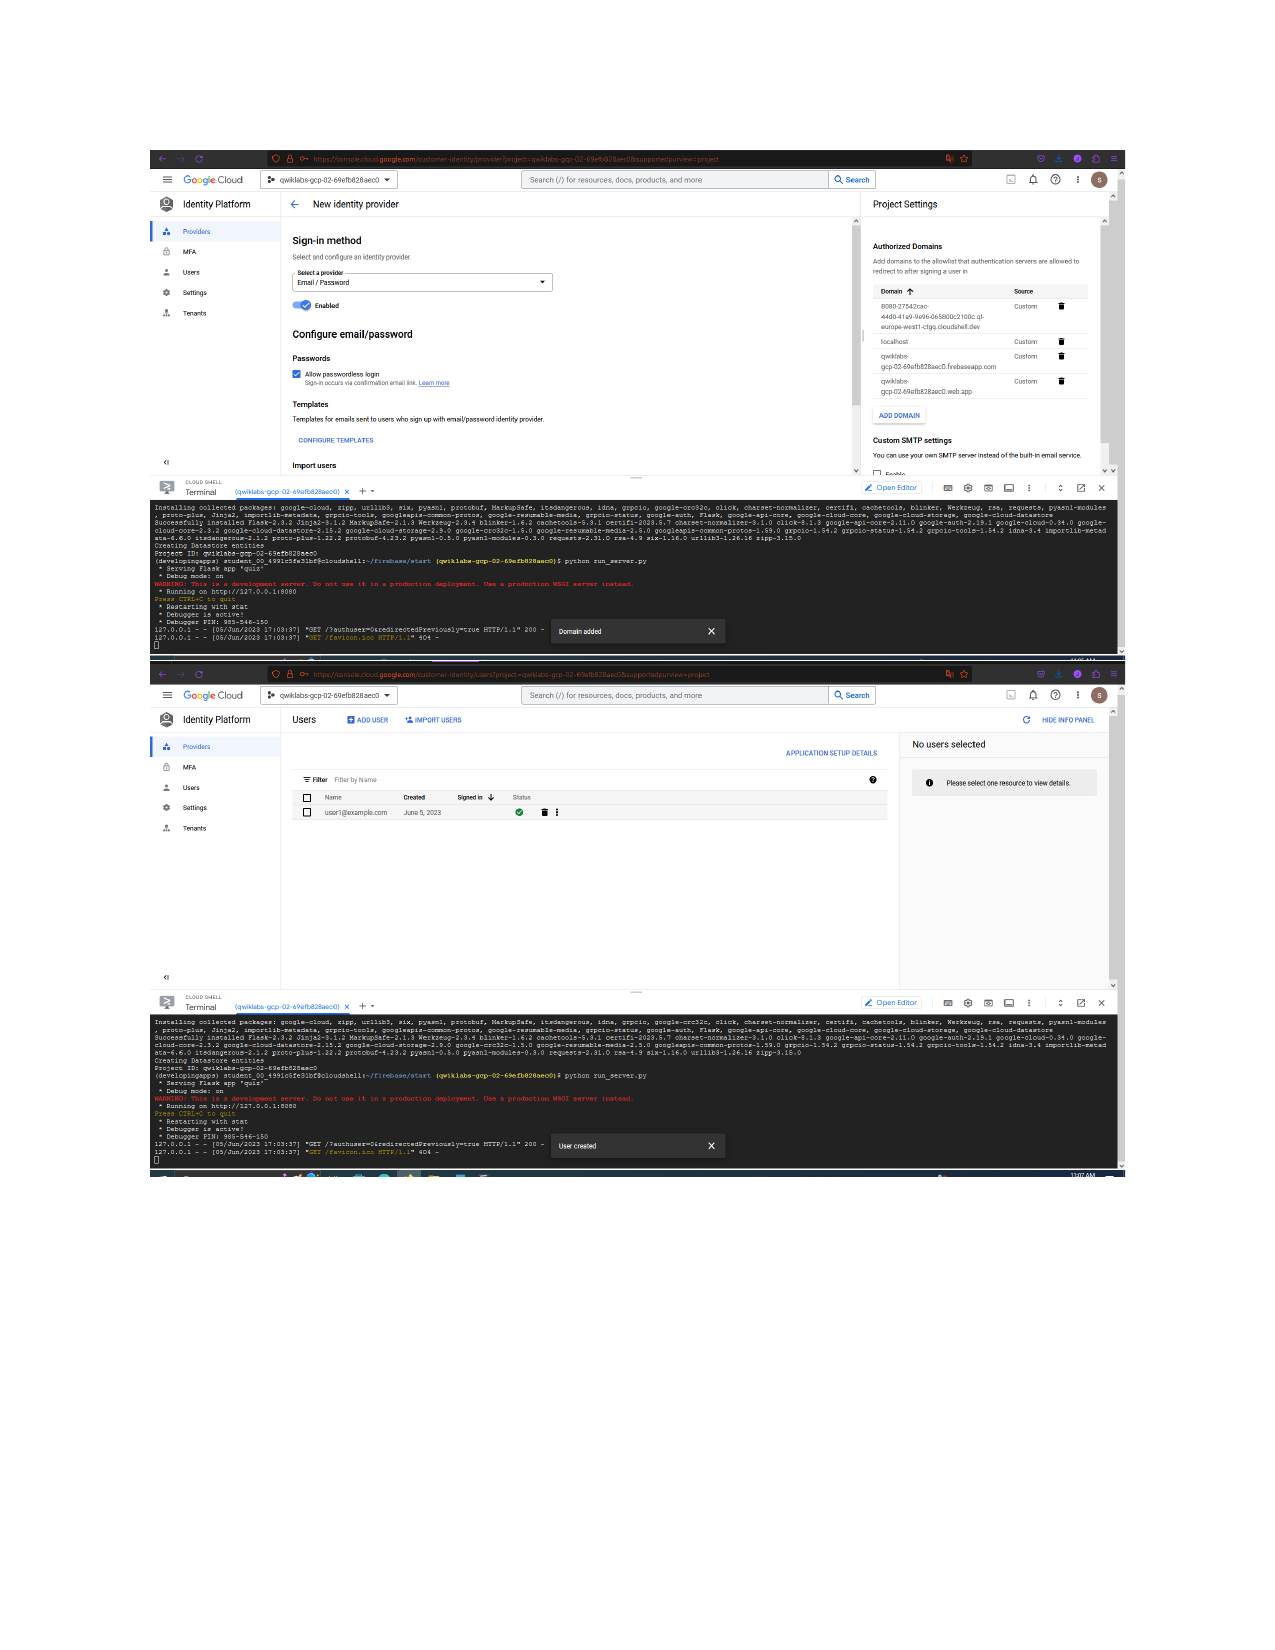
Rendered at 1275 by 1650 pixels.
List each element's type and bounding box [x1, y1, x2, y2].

picture [150, 150, 1125, 660]
picture [150, 661, 1125, 1177]
